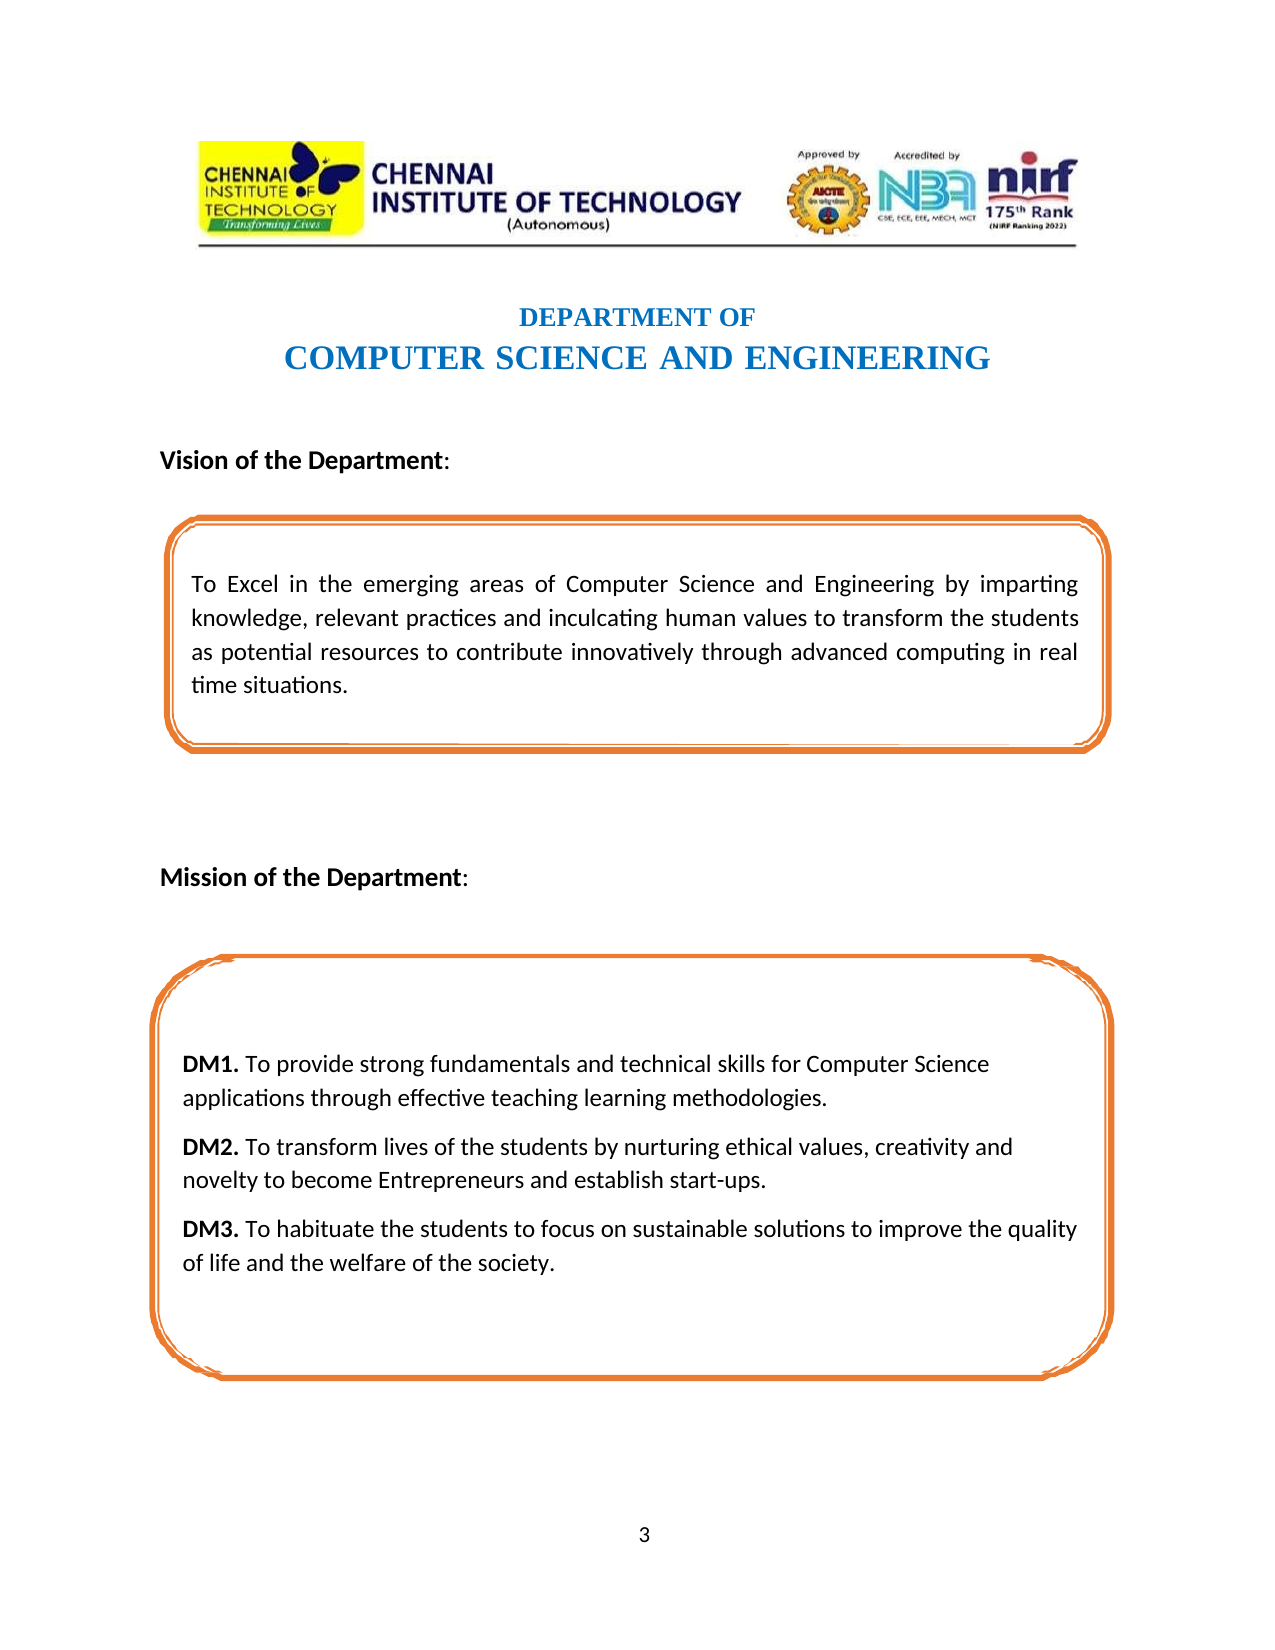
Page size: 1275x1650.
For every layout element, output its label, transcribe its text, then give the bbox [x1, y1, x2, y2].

text DEPARTMENT OF [162, 301, 1113, 332]
text Mission of the Department: [159, 860, 1164, 893]
picture [182, 984, 1102, 1321]
picture [190, 566, 1076, 702]
text COMPUTER SCIENCE AND ENGINEERING [161, 337, 1113, 377]
subtitle Vision of the Department: [159, 443, 1164, 477]
picture [195, 141, 1079, 250]
